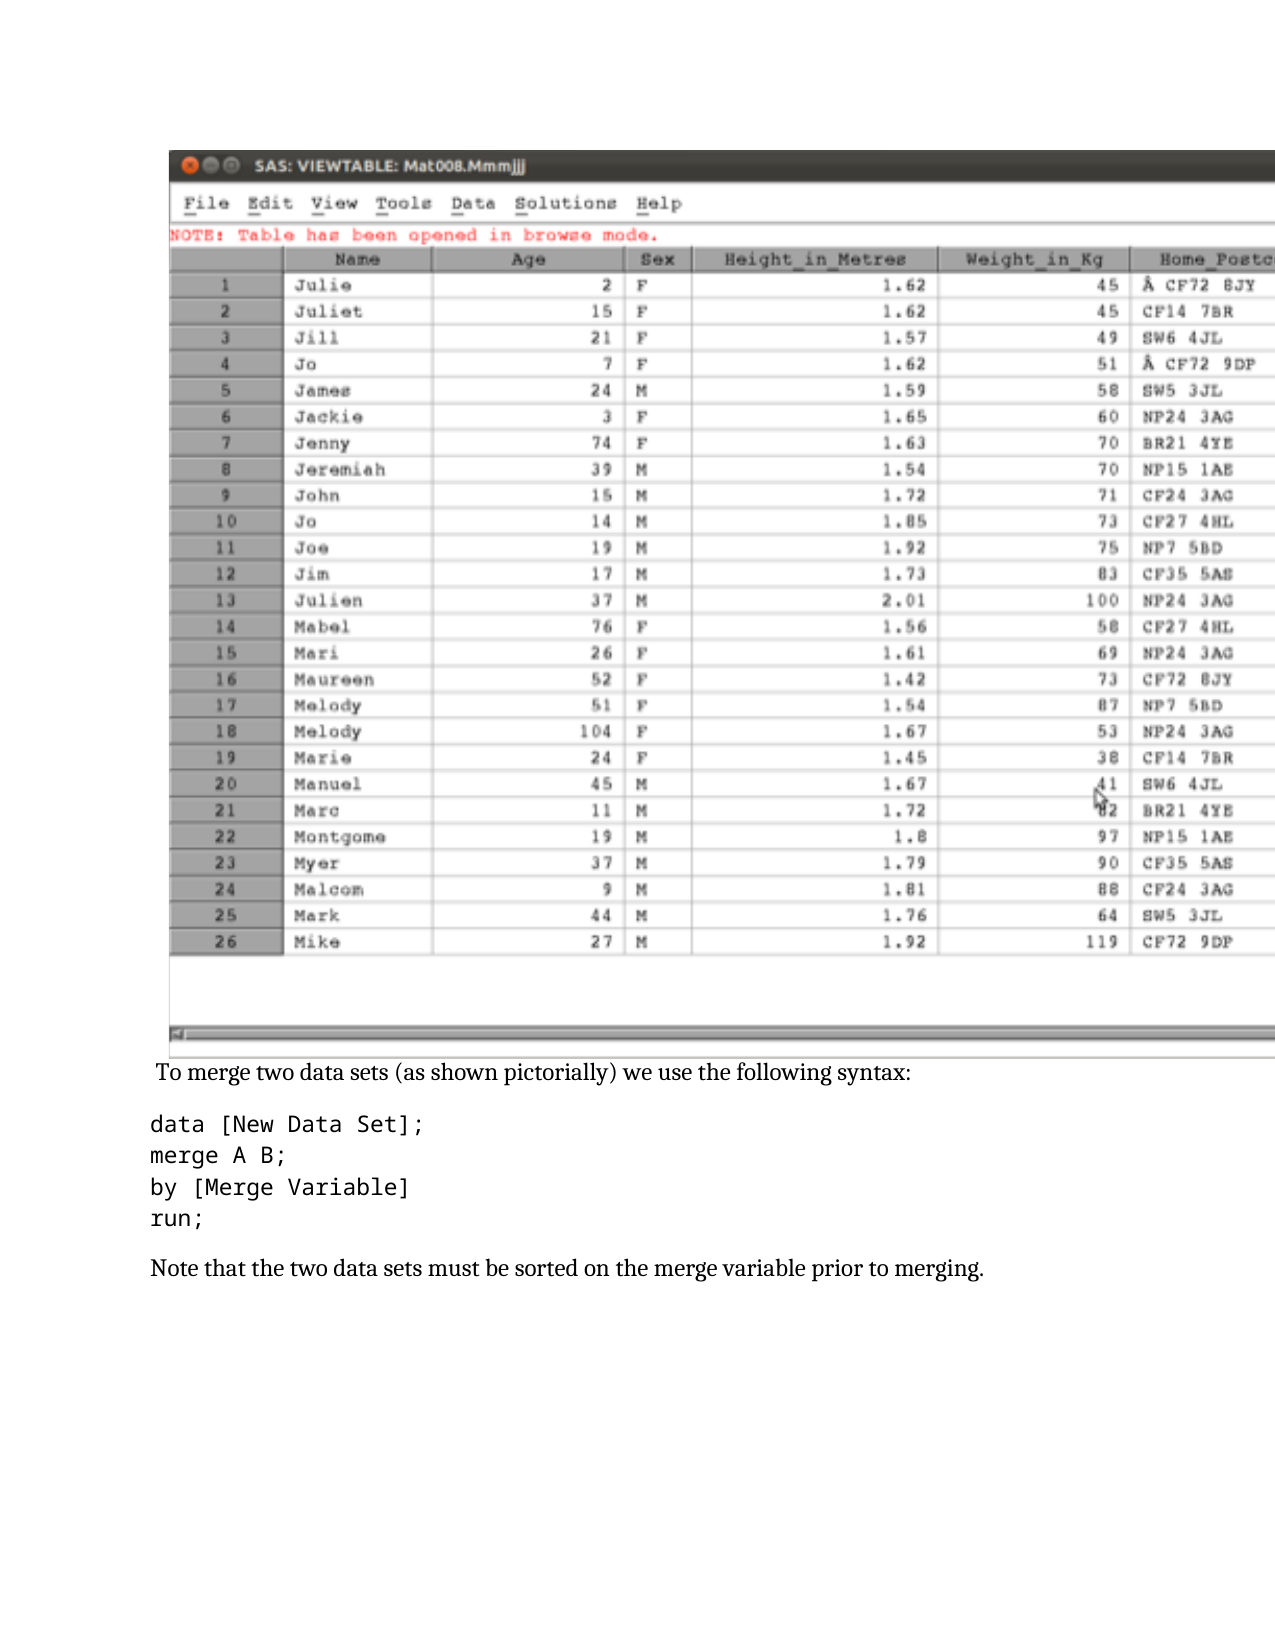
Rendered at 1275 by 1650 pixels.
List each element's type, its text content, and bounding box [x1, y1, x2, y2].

picture [168, 150, 1275, 1059]
text Note that the two data sets must be sorted on the merge variable prior to merging. [150, 1254, 1125, 1282]
text data [New Data Set];merge A B;by [Merge Variable]run; [150, 1108, 1125, 1233]
